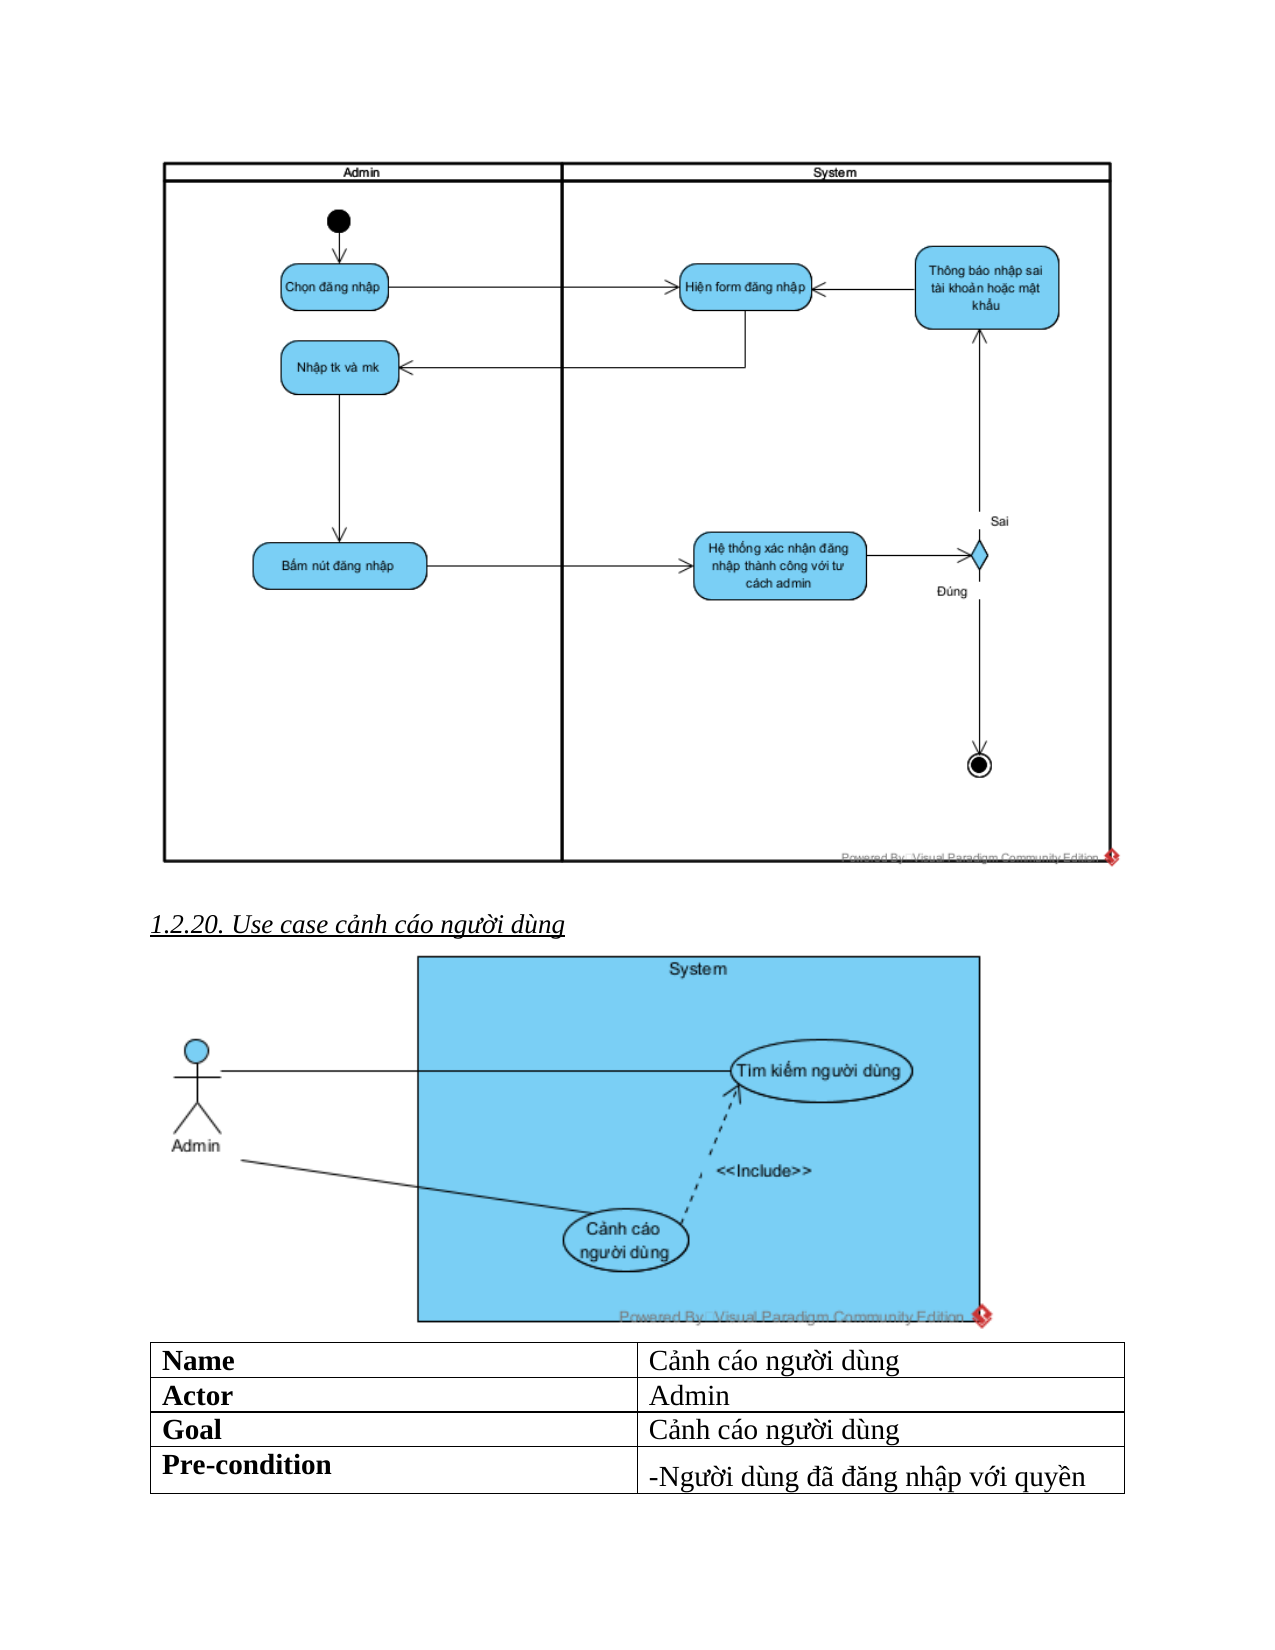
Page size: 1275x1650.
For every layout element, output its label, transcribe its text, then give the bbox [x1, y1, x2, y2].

table_cell Admin [638, 1378, 1124, 1411]
table_cell Pre-condition [151, 1447, 637, 1493]
table_cell Goal [151, 1413, 637, 1446]
picture [150, 939, 1001, 1342]
table_header Cảnh cáo người dùng [638, 1343, 1124, 1377]
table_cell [638, 1447, 1124, 1493]
text 1.2.20. Use case cảnh cáo người dùng [150, 908, 1125, 939]
picture [150, 150, 1125, 877]
table_cell Actor [151, 1378, 637, 1411]
table_cell Cảnh cáo người dùng [638, 1413, 1124, 1446]
table_header Name [151, 1343, 637, 1377]
